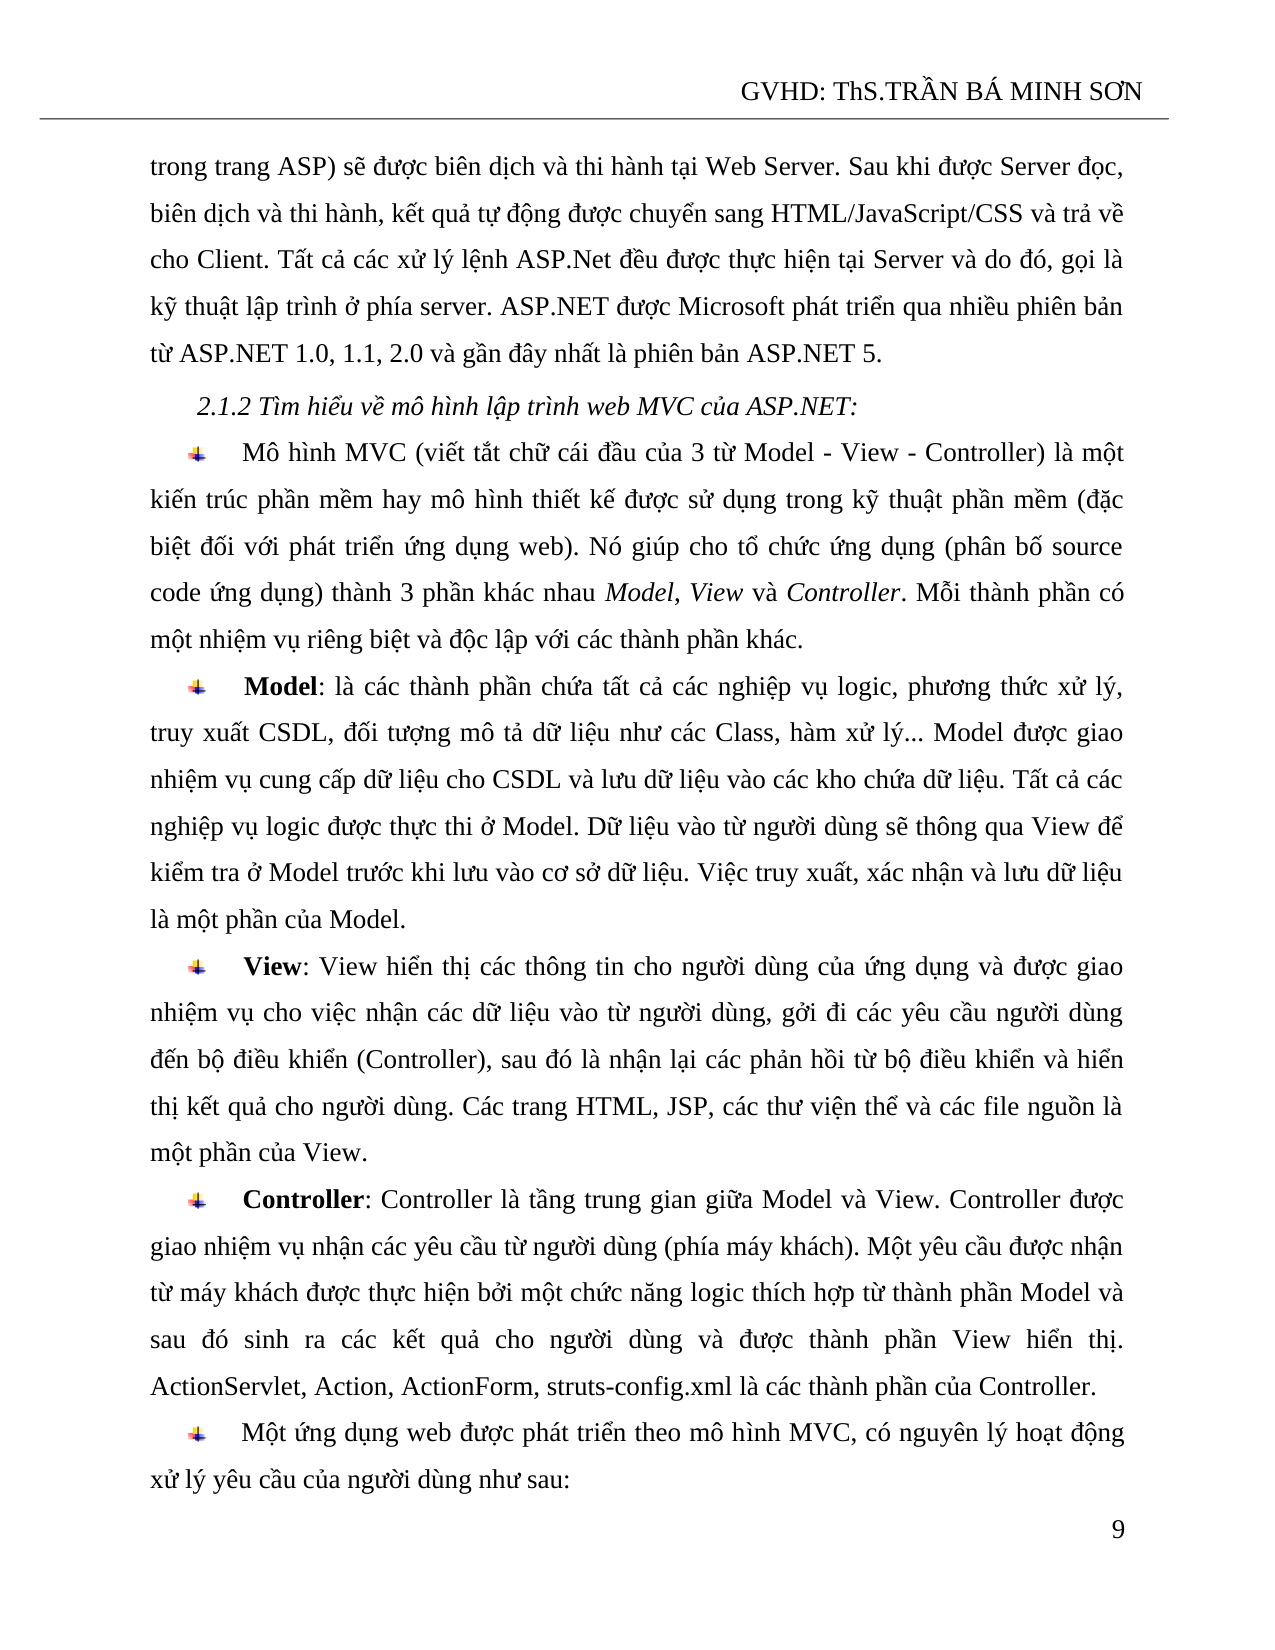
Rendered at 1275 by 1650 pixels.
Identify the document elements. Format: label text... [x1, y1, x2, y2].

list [150, 150, 1125, 368]
list Controller: Controller là tầng trung gian giữa Model và View. Controller được giao nhiệm vụ nhận các yêu cầu từ người dùng (phía máy khách). Một yêu cầu được nhận từ máy khách được thực hiện bởi một chức năng logic thích hợp từ thành phần Model và sau đó sinh ra các kết quả cho người dùng và được thành phần View hiển thị. ActionServlet, Action, ActionForm, struts-config.xml là các thành phần của Controller. [150, 1183, 1125, 1401]
list Một ứng dụng web được phát triển theo mô hình MVC, có nguyên lý hoạt động xử lý yêu cầu của người dùng như sau: [150, 1416, 1125, 1494]
list View: View hiển thị các thông tin cho người dùng của ứng dụng và được giao nhiệm vụ cho việc nhận các dữ liệu vào từ người dùng, gởi đi các yêu cầu người dùng đến bộ điều khiển (Controller), sau đó là nhận lại các phản hồi từ bộ điều khiển và hiển thị kết quả cho người dùng. Các trang HTML, JSP, các thư viện thể và các file nguồn là một phần của View. [150, 949, 1125, 1167]
list Mô hình MVC (viết tắt chữ cái đầu của 3 từ Model - View - Controller) là một kiến trúc phần mềm hay mô hình thiết kế được sử dụng trong kỹ thuật phần mềm (đặc biệt đối với phát triển ứng dụng web). Nó giúp cho tổ chức ứng dụng (phân bố source code ứng dụng) thành 3 phần khác nhau Model, View và Controller. Mỗi thành phần có một nhiệm vụ riêng biệt và độc lập với các thành phần khác. [150, 436, 1125, 654]
picture [188, 1425, 206, 1442]
subtitle 2.1.2 Tìm hiểu về mô hình lập trình web MVC của ASP.NET: [197, 389, 1125, 421]
picture [188, 1191, 206, 1209]
list Model: là các thành phần chứa tất cả các nghiệp vụ logic, phương thức xử lý, truy xuất CSDL, đối tượng mô tả dữ liệu như các Class, hàm xử lý... Model được giao nhiệm vụ cung cấp dữ liệu cho CSDL và lưu dữ liệu vào các kho chứa dữ liệu. Tất cả các nghiệp vụ logic được thực thi ở Model. Dữ liệu vào từ người dùng sẽ thông qua View để kiểm tra ở Model trước khi lưu vào cơ sở dữ liệu. Việc truy xuất, xác nhận và lưu dữ liệu là một phần của Model. [150, 669, 1125, 934]
picture [188, 678, 206, 695]
picture [188, 958, 206, 975]
picture [188, 445, 206, 462]
